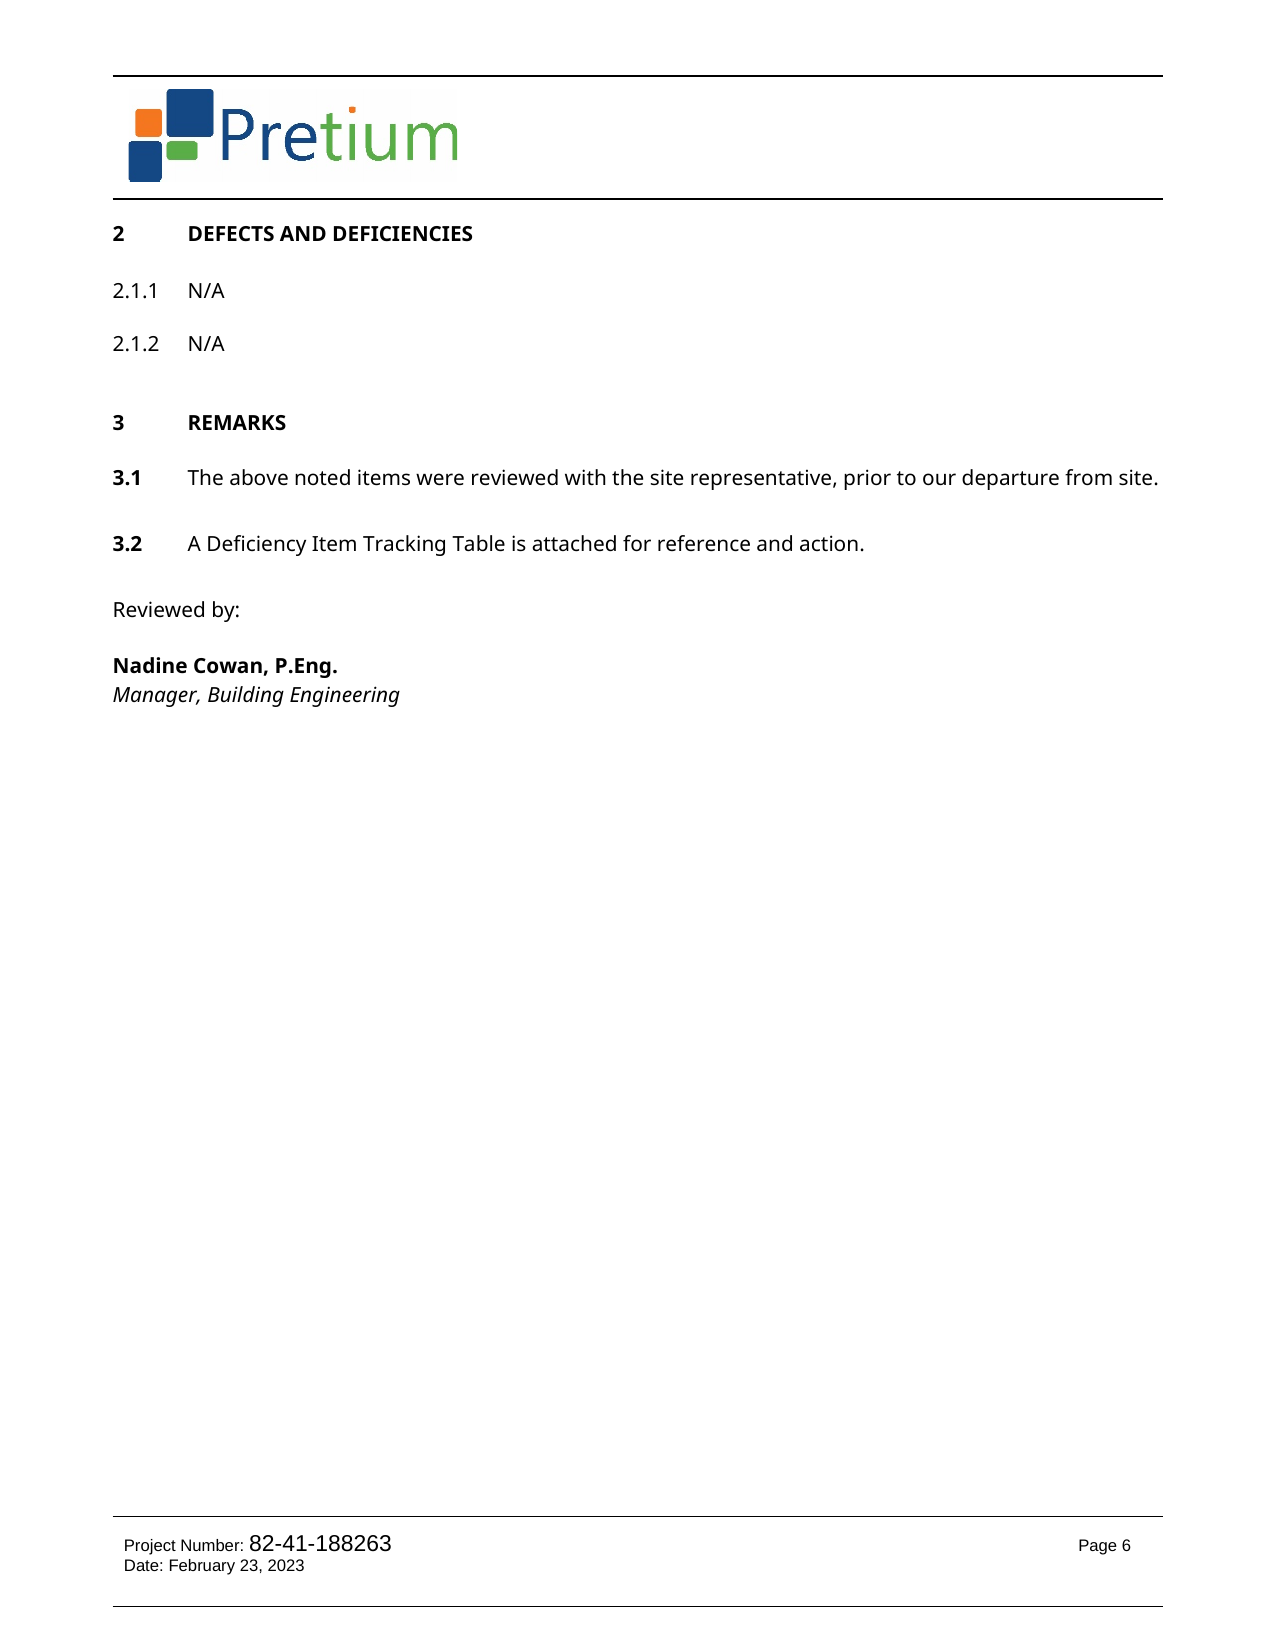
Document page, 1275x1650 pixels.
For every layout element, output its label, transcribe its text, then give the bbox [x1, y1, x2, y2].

subtitle N/A [112, 276, 1162, 304]
list The above noted items were reviewed with the site representative, prior to our departure from site. [112, 463, 1162, 491]
text Reviewed by: [112, 595, 1162, 623]
text Nadine Cowan, P.Eng. [112, 652, 1162, 680]
list A Deficiency Item Tracking Table is attached for reference and action. [112, 529, 1162, 557]
list N/A [112, 329, 1162, 358]
list REMARKS [112, 408, 1162, 436]
list DEFECTS AND DEFICIENCIES [112, 219, 1162, 248]
text Manager, Building Engineering [112, 680, 1162, 708]
picture [128, 89, 458, 182]
